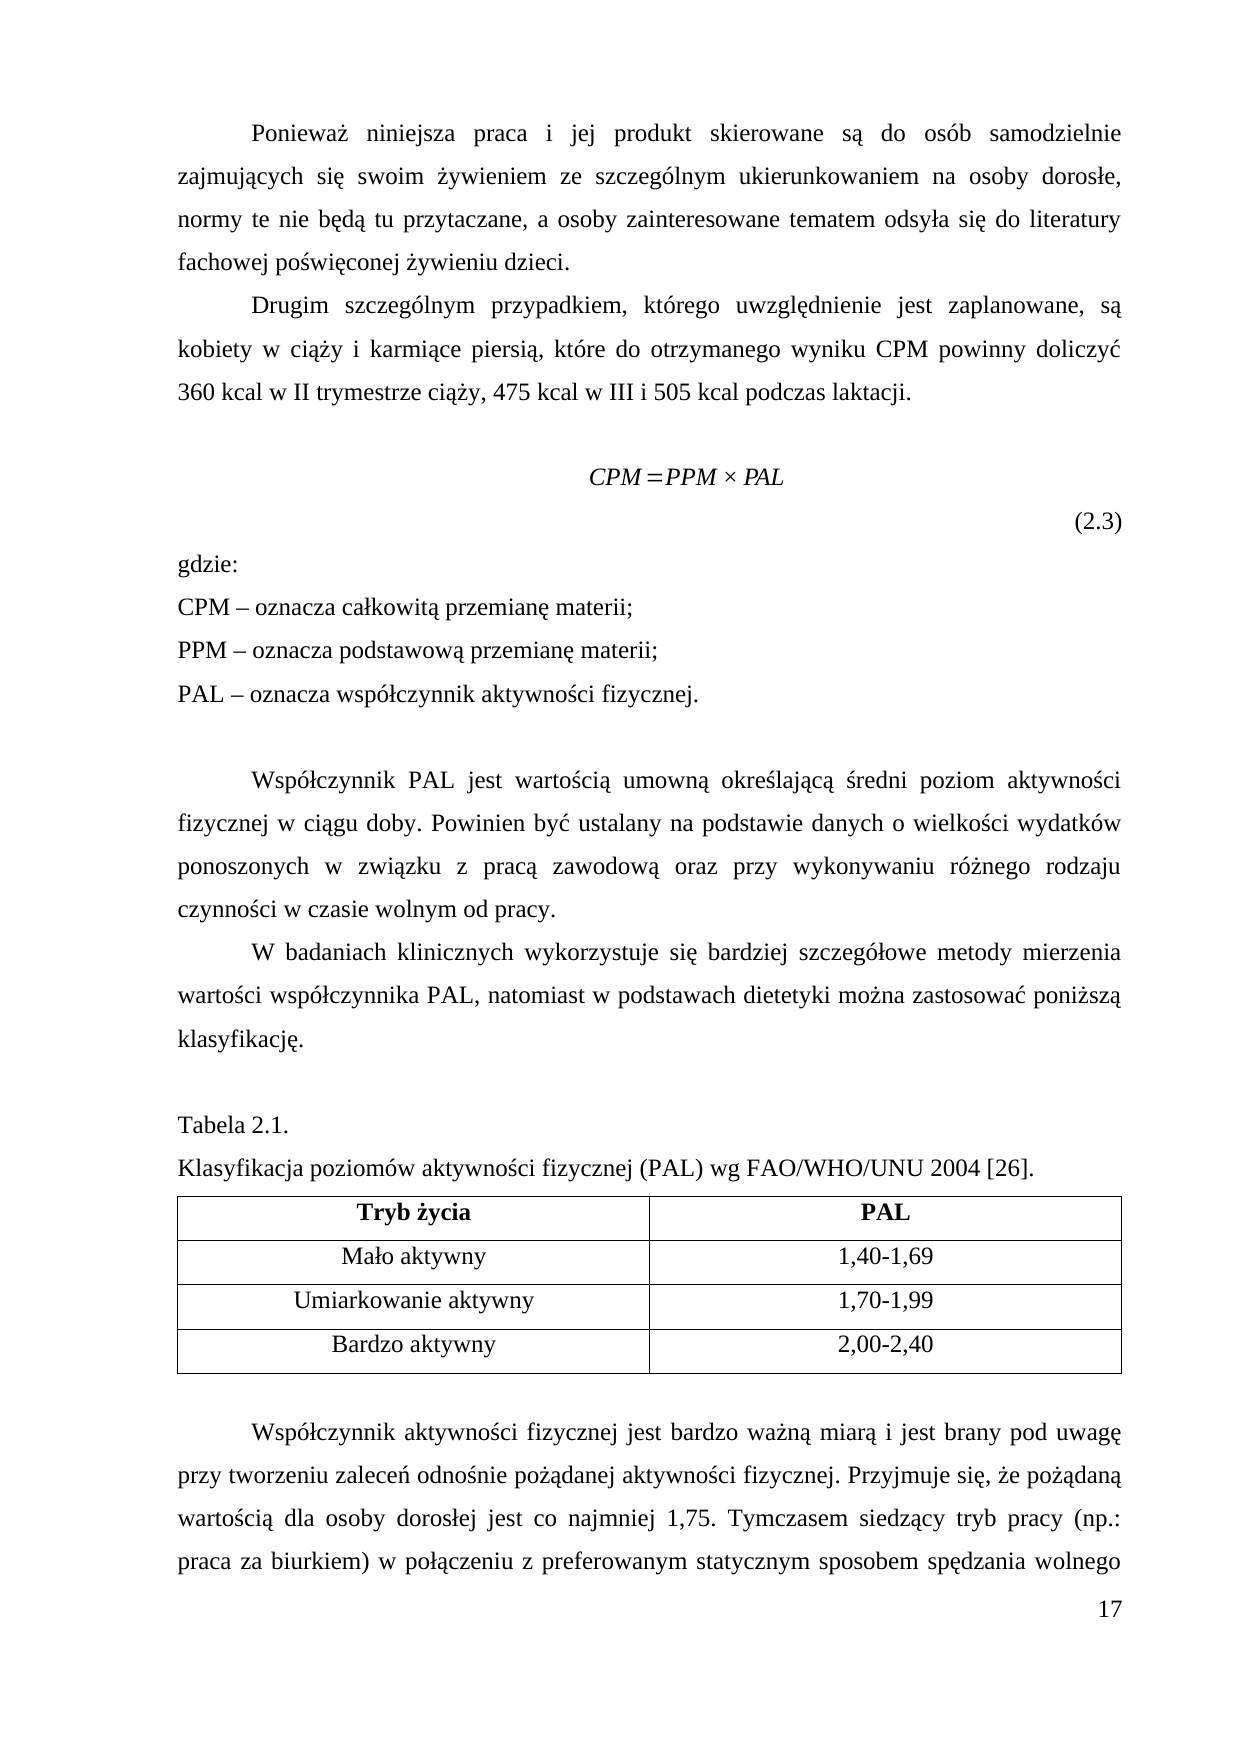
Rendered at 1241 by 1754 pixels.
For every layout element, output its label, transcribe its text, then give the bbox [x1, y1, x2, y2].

text PPM – oznacza podstawową przemianę materii; [177, 636, 1122, 664]
text gdzie: [177, 549, 1122, 578]
text W badaniach klinicznych wykorzystuje się bardziej szczegółowe metody ia wartości współczynnika PAL, natomiast w podstawach dietetyki można zastosować poniższą klasyfikację. [177, 937, 1122, 1052]
table_cell 1,40-1,69 [650, 1241, 1121, 1284]
table_cell Bardzo aktywny [178, 1330, 649, 1372]
table_cell 1,70-1,99 [650, 1285, 1121, 1328]
text CPM – oznacza całkowitą przemianę materii; [177, 592, 1122, 621]
text Współczynnik PAL jest wartością umowną określającą średni poziom aktywności fizycznej w ciągu doby. Powinien być na podstawie danych o wielkości wydatków ponoszonych w związku z pracą zawodową oraz przy wykonywaniu różnego rodzaju czynności w czasie wolnym od pracy. [177, 765, 1122, 923]
text (2.) [177, 506, 1122, 535]
table_cell 2,00-2,40 [650, 1330, 1121, 1372]
table_cell Umiarkowanie aktywny [178, 1285, 649, 1328]
text ego, [177, 291, 1122, 406]
table_cell Mało aktywny [178, 1241, 649, 1284]
text Ponieważ niniejsza praca i jej produkt skierowane są do osób samodzielnie zajmujących się swoim żywieniem ze szczególnym ukierunkowaniem na osoby dorosłe, normy te nie będą tu przytaczane, a osoby zainteresowane tematem odsyła się do literatury fachowej poświęconej żywieniu dzieci. [177, 118, 1122, 276]
text Tabela 2.1. [177, 1110, 1122, 1139]
table_header PAL [650, 1197, 1121, 1240]
text Klasyfikacja poziomów aktywności fizycznej (PAL) wg FAO/WHO/UNU 2004 [26]. [177, 1153, 1122, 1182]
text PAL – oznacza współczynnik aktywności fizycznej. [177, 679, 1122, 707]
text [177, 1417, 1122, 1575]
table_header Tryb życia [178, 1197, 649, 1240]
